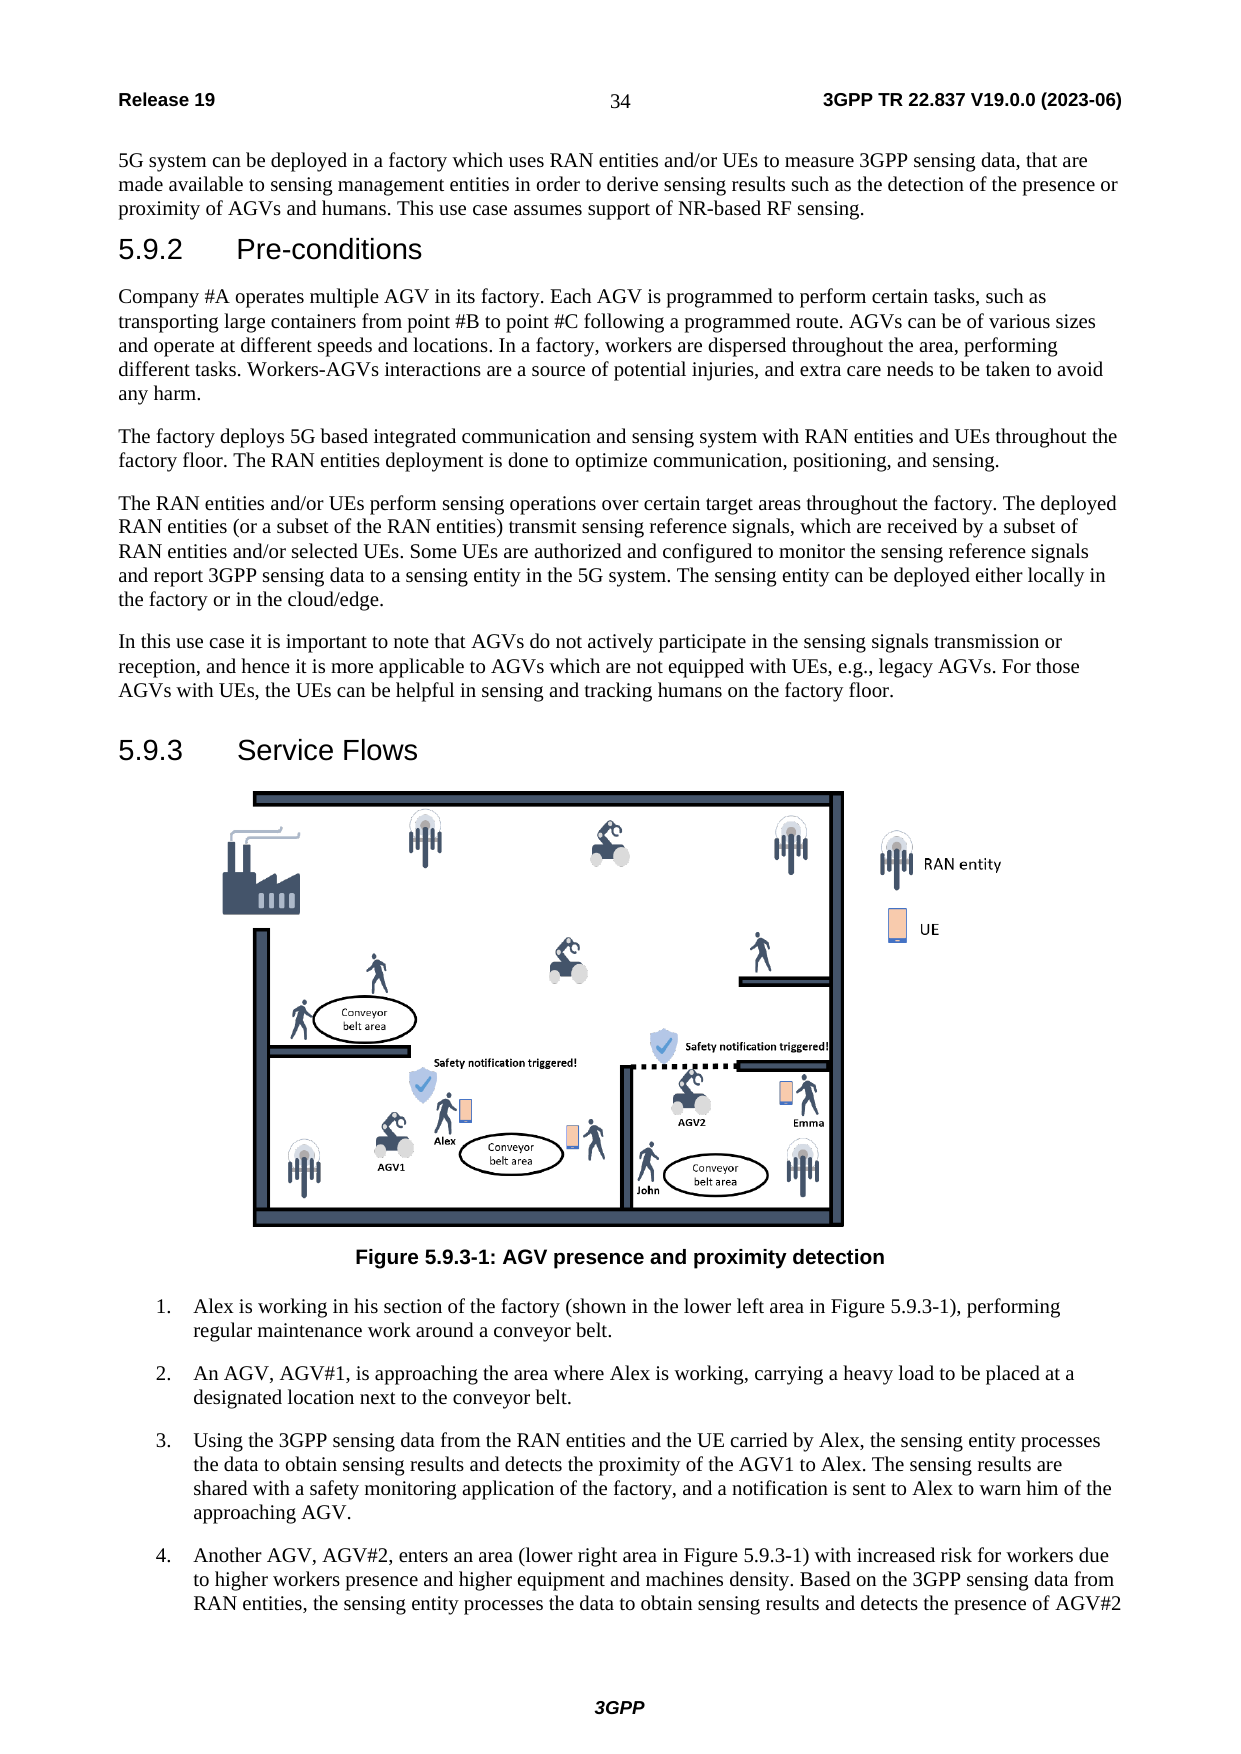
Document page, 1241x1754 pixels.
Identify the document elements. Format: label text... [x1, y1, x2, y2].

picture [222, 791, 1018, 1227]
list Using the 3GPP sensing data from the RAN entities and the UE carried by Alex, the sensing entity processes the data to obtain sensing results and detects the proximity of the AGV1 to Alex. The sensing results are shared with a safety monitoring application of the factory, and a notification is sent to Alex to warn him of the approaching AGV. [156, 1428, 1122, 1524]
text 5G system can be deployed in a factory which uses RAN entities and/or UEs to measure 3GPP sensing data, that are made available to sensing management entities in order to derive sensing results such as the detection of the presence or proximity of AGVs and humans. This use case assumes support of NR-based RF sensing. [118, 147, 1122, 220]
text Company #A operates multiple AGV in its factory. Each AGV is programmed to perform certain tasks, such as transporting large containers from point #B to point #C following a programmed route. AGVs can be of various sizes and operate at different speeds and locations. In a factory, workers are dispersed throughout the area, performing different tasks. Workers-AGVs interactions are a source of potential injuries, and extra care needs to be taken to avoid any harm. [118, 284, 1122, 405]
list Alex is working in his section of the factory (shown in the lower left area in Figure 5.9.3-1), performing regular maintenance work around a conveyor belt. [156, 1294, 1122, 1342]
subtitle Service Flows [118, 733, 1122, 766]
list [156, 1543, 1122, 1615]
text Figure 5.9.3-1: AGV presence and proximity detection [118, 1245, 1122, 1269]
text The factory deploys 5G based integrated communication and sensing system with RAN entities and UEs throughout the factory floor. The RAN entities deployment is done to optimize communication, positioning, and sensing. [118, 423, 1122, 472]
text The RAN entities and/or UEs perform sensing operations over certain target areas throughout the factory. The deployed RAN entities (or a subset of the RAN entities) transmit sensing reference signals, which are received by a subset of RAN entities and/or selected UEs. Some UEs are authorized and configured to monitor the sensing reference signals and report 3GPP sensing data to a sensing entity in the 5G system. The sensing entity can be deployed either locally in the factory or in the cloud/edge. [118, 490, 1122, 611]
list An AGV, AGV#1, is approaching the area where Alex is working, carrying a heavy load to be placed at a designated location next to the conveyor belt. [156, 1361, 1122, 1409]
text In this use case it is important to note that AGVs do not actively participate in the sensing signals transmission or reception, and hence it is more applicable to AGVs which are not equipped with UEs, e.g., legacy AGVs. For those AGVs with UEs, the UEs can be helpful in sensing and tracking humans on the factory floor. [118, 629, 1122, 702]
subtitle 5.9.2 Pre-conditions [118, 232, 1122, 266]
